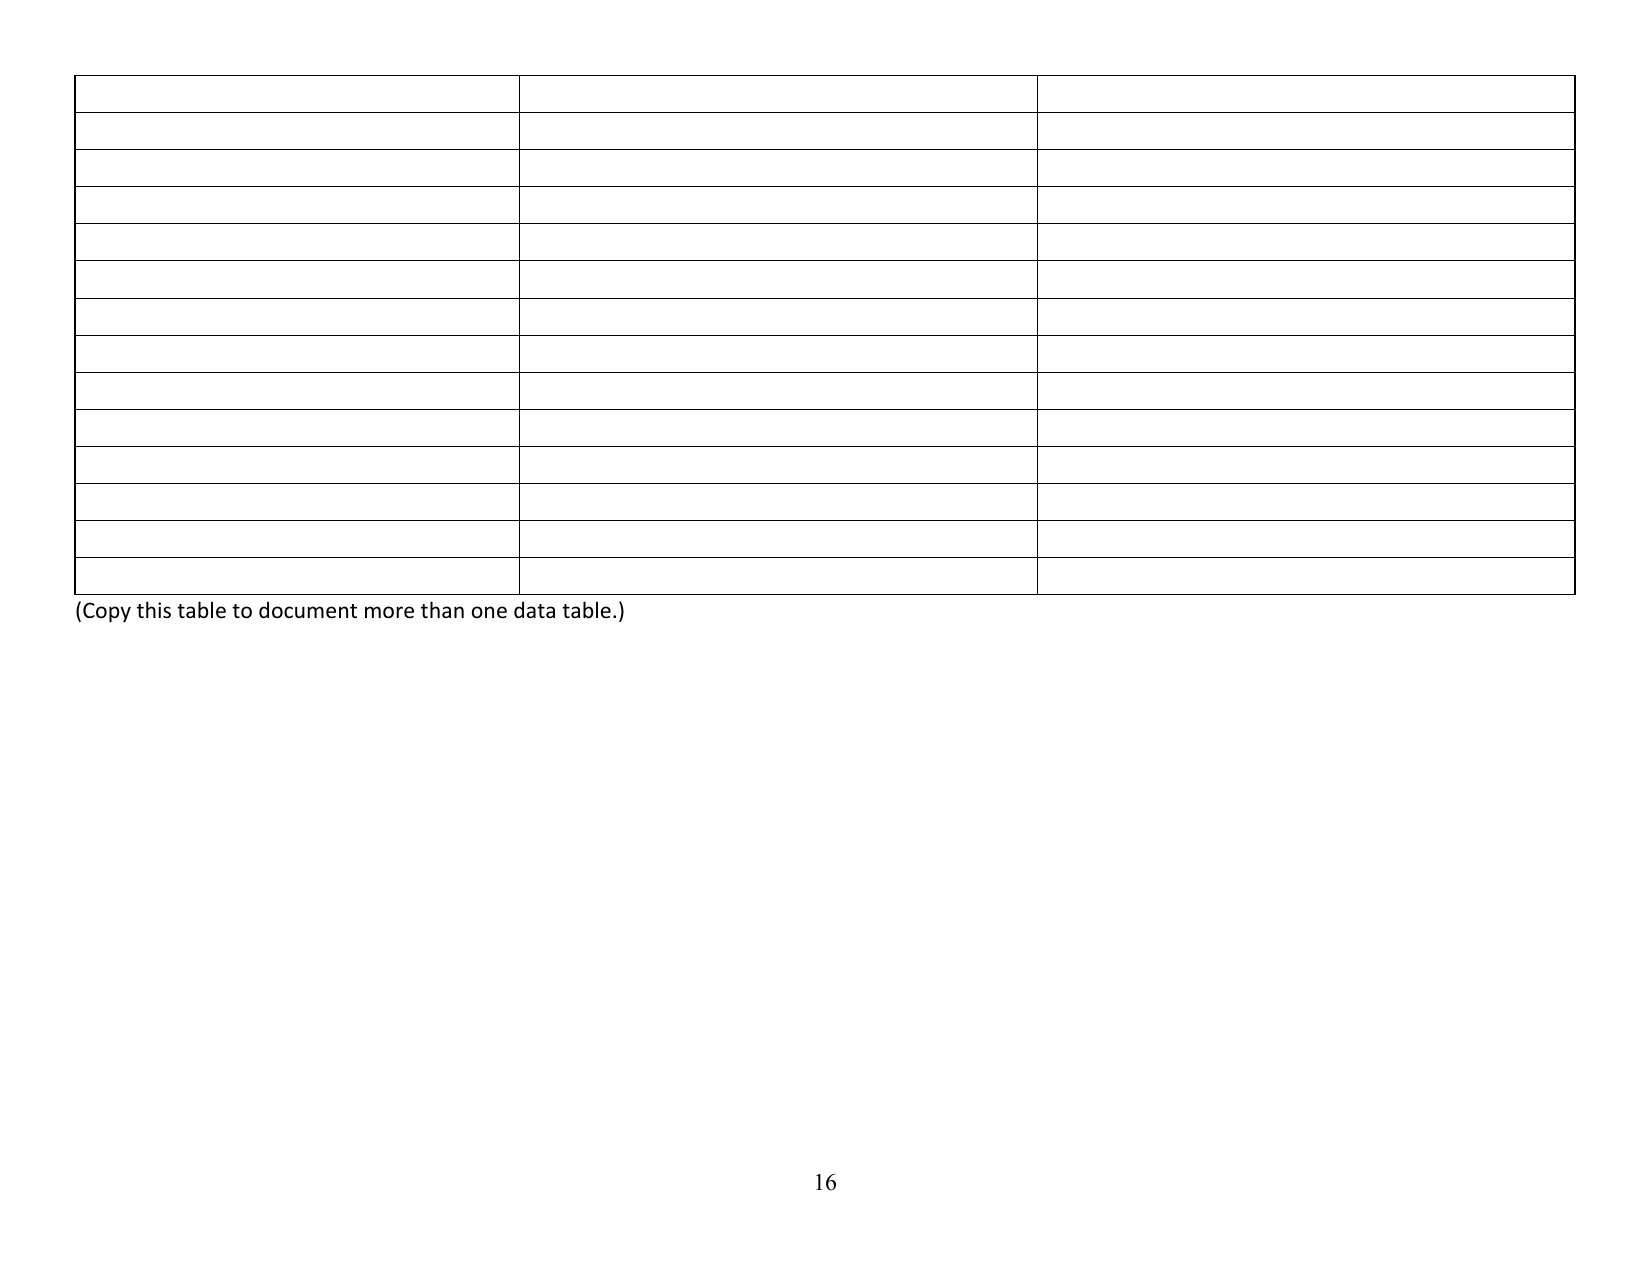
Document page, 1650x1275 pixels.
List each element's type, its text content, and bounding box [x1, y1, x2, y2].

table_cell [1038, 373, 1574, 409]
table_cell [1038, 558, 1574, 594]
table_cell [520, 150, 1037, 186]
table_cell [1038, 521, 1574, 557]
table_cell [520, 224, 1037, 260]
table_cell [520, 447, 1037, 483]
table_cell [520, 521, 1037, 557]
table_cell [1038, 261, 1574, 297]
table_cell [76, 261, 519, 297]
table_cell [1038, 484, 1574, 520]
table_cell [76, 150, 519, 186]
table_cell [520, 558, 1037, 594]
table_cell [520, 76, 1037, 112]
table_cell [520, 336, 1037, 372]
table_cell [520, 299, 1037, 334]
table_cell [76, 410, 519, 446]
table_cell [76, 447, 519, 483]
table_cell [520, 410, 1037, 446]
table_cell [76, 484, 519, 520]
table_cell [1038, 187, 1574, 223]
table_cell [1038, 224, 1574, 260]
table_cell [1038, 447, 1574, 483]
table_cell [520, 261, 1037, 297]
table_cell [1038, 336, 1574, 372]
table_cell [520, 187, 1037, 223]
table_cell [76, 187, 519, 223]
table_cell [1038, 299, 1574, 334]
table_cell [520, 373, 1037, 409]
text (Copy this table to document more than one data table.) [75, 595, 1575, 624]
table_cell [76, 558, 519, 594]
table_cell [1038, 150, 1574, 186]
table_cell [76, 373, 519, 409]
table_cell [76, 336, 519, 372]
table_cell [76, 224, 519, 260]
table_cell [76, 521, 519, 557]
table_cell [76, 299, 519, 334]
table_cell [1038, 76, 1574, 112]
table_cell [76, 76, 519, 112]
table_cell [76, 113, 519, 149]
table_cell [520, 484, 1037, 520]
table_cell [1038, 113, 1574, 149]
table_cell [520, 113, 1037, 149]
table_cell [1038, 410, 1574, 446]
